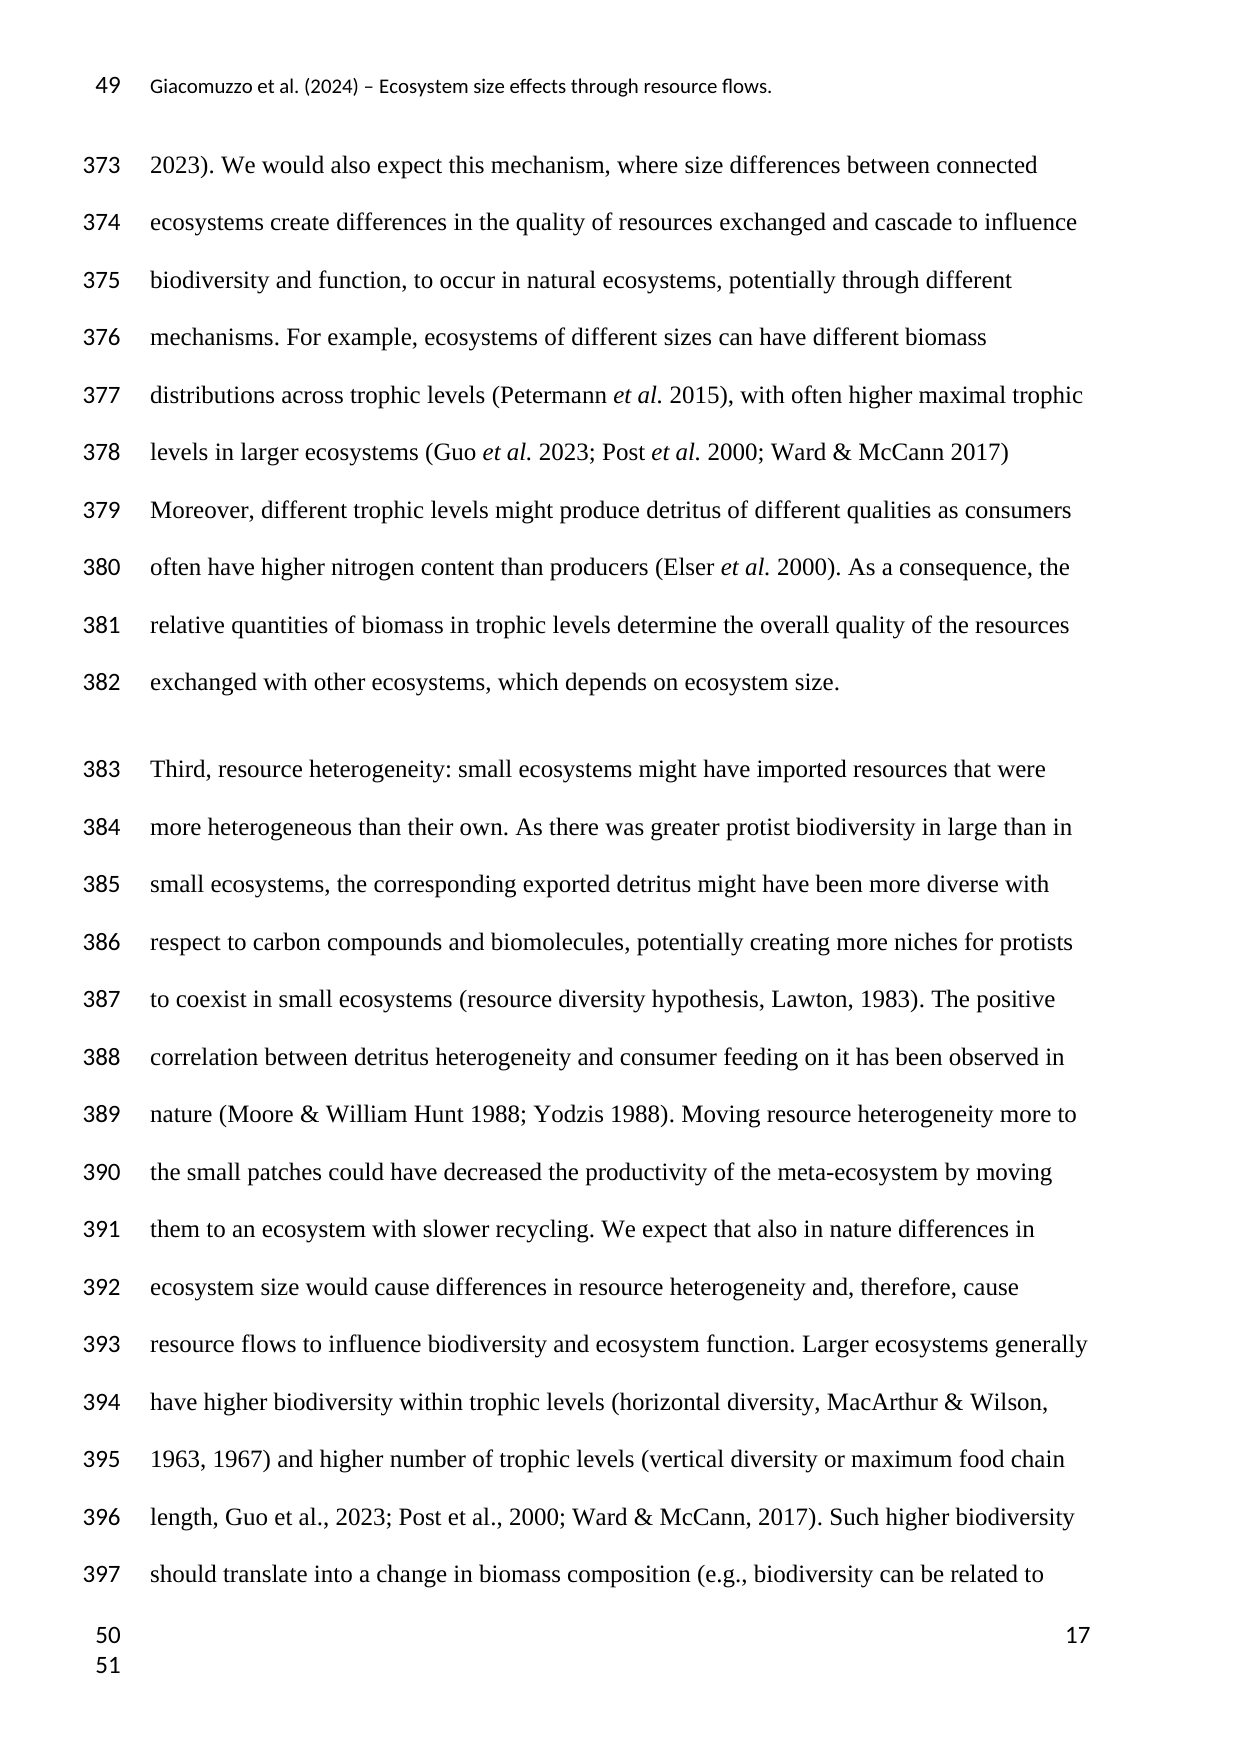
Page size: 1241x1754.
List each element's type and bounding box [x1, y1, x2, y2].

text [150, 754, 1090, 1588]
text [150, 150, 1090, 696]
